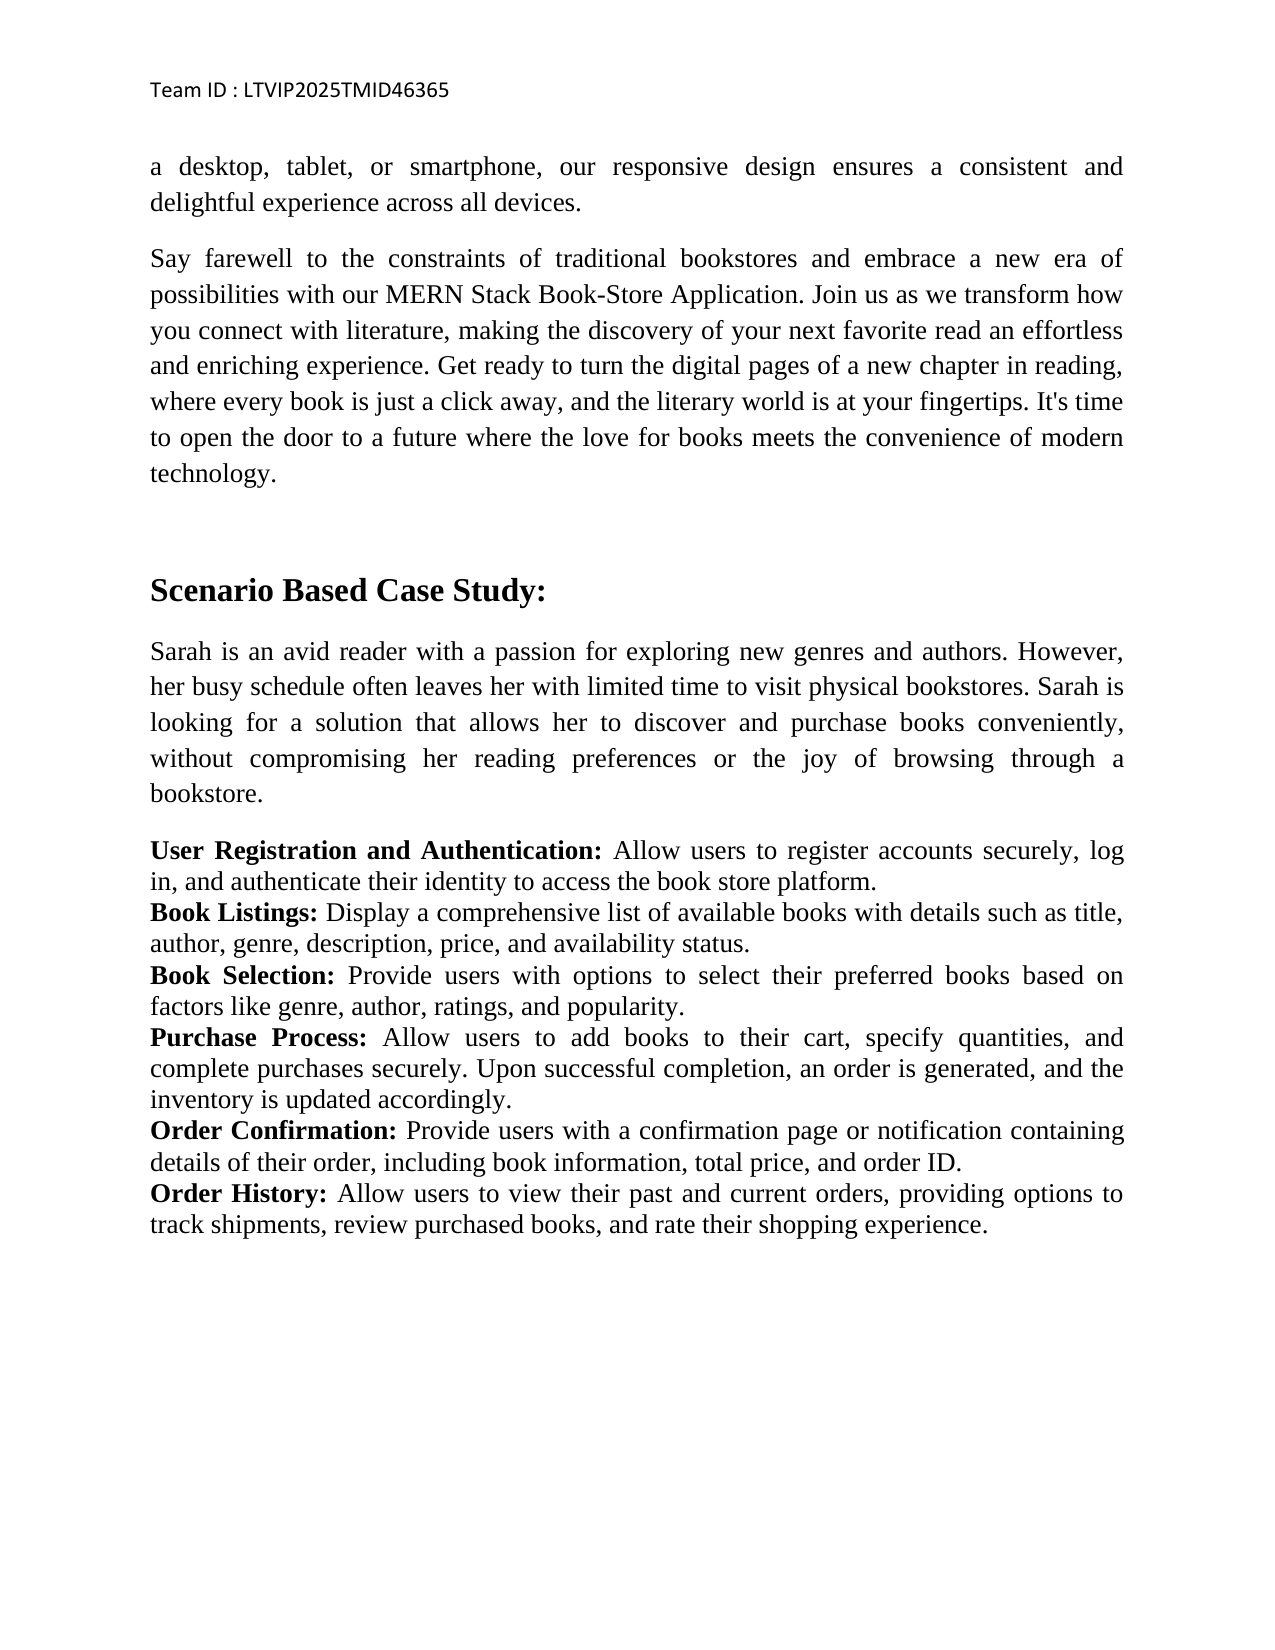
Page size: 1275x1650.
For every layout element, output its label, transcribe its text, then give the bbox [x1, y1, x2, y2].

text Order History: Allow users to view their past and current orders, providing options to track shipments, review purchased books, and rate their shopping experience. [150, 1177, 1125, 1239]
text Say farewell to the constraints of traditional bookstores and embrace a new era of possibilities with our MERN Stack Book-Store Application. Join us as we transform how you connect with literature, making the discovery of your next favorite read an effortless and enriching experience. Get ready to turn the digital pages of a new chapter in reading, where every book is just a click away, and the literary world is at your fingertips. It's time to open the door to a future where the love for books meets the convenience of modern technology. [150, 242, 1125, 488]
text Book Selection: Provide users with options to select their preferred books based on factors like genre, author, ratings, and popularity. [150, 959, 1125, 1021]
text User Registration and Authentication: Allow users to register accounts securely, log in, and authenticate their identity to access the book store platform. [150, 834, 1125, 896]
text Sarah is an avid reader with a passion for exploring new genres and authors. However, her busy schedule often leaves her with limited time to visit physical bookstores. Sarah is looking for a solution that allows her to discover and purchase books conveniently, without compromising her reading preferences or the joy of browsing through a bookstore. [150, 635, 1125, 809]
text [150, 150, 1125, 217]
text Scenario Based Case Study: [150, 570, 1125, 608]
text Book Listings: Display a comprehensive list of available books with details such as title, author, genre, description, price, and availability status. [150, 896, 1125, 959]
text Purchase Process: Allow users to add books to their cart, specify quantities, and complete purchases securely. Upon successful completion, an order is generated, and the inventory is updated accordingly. [150, 1021, 1125, 1114]
text Order Confirmation: Provide users with a confirmation page or notification containing details of their order, including book information, total price, and order ID. [150, 1114, 1125, 1177]
